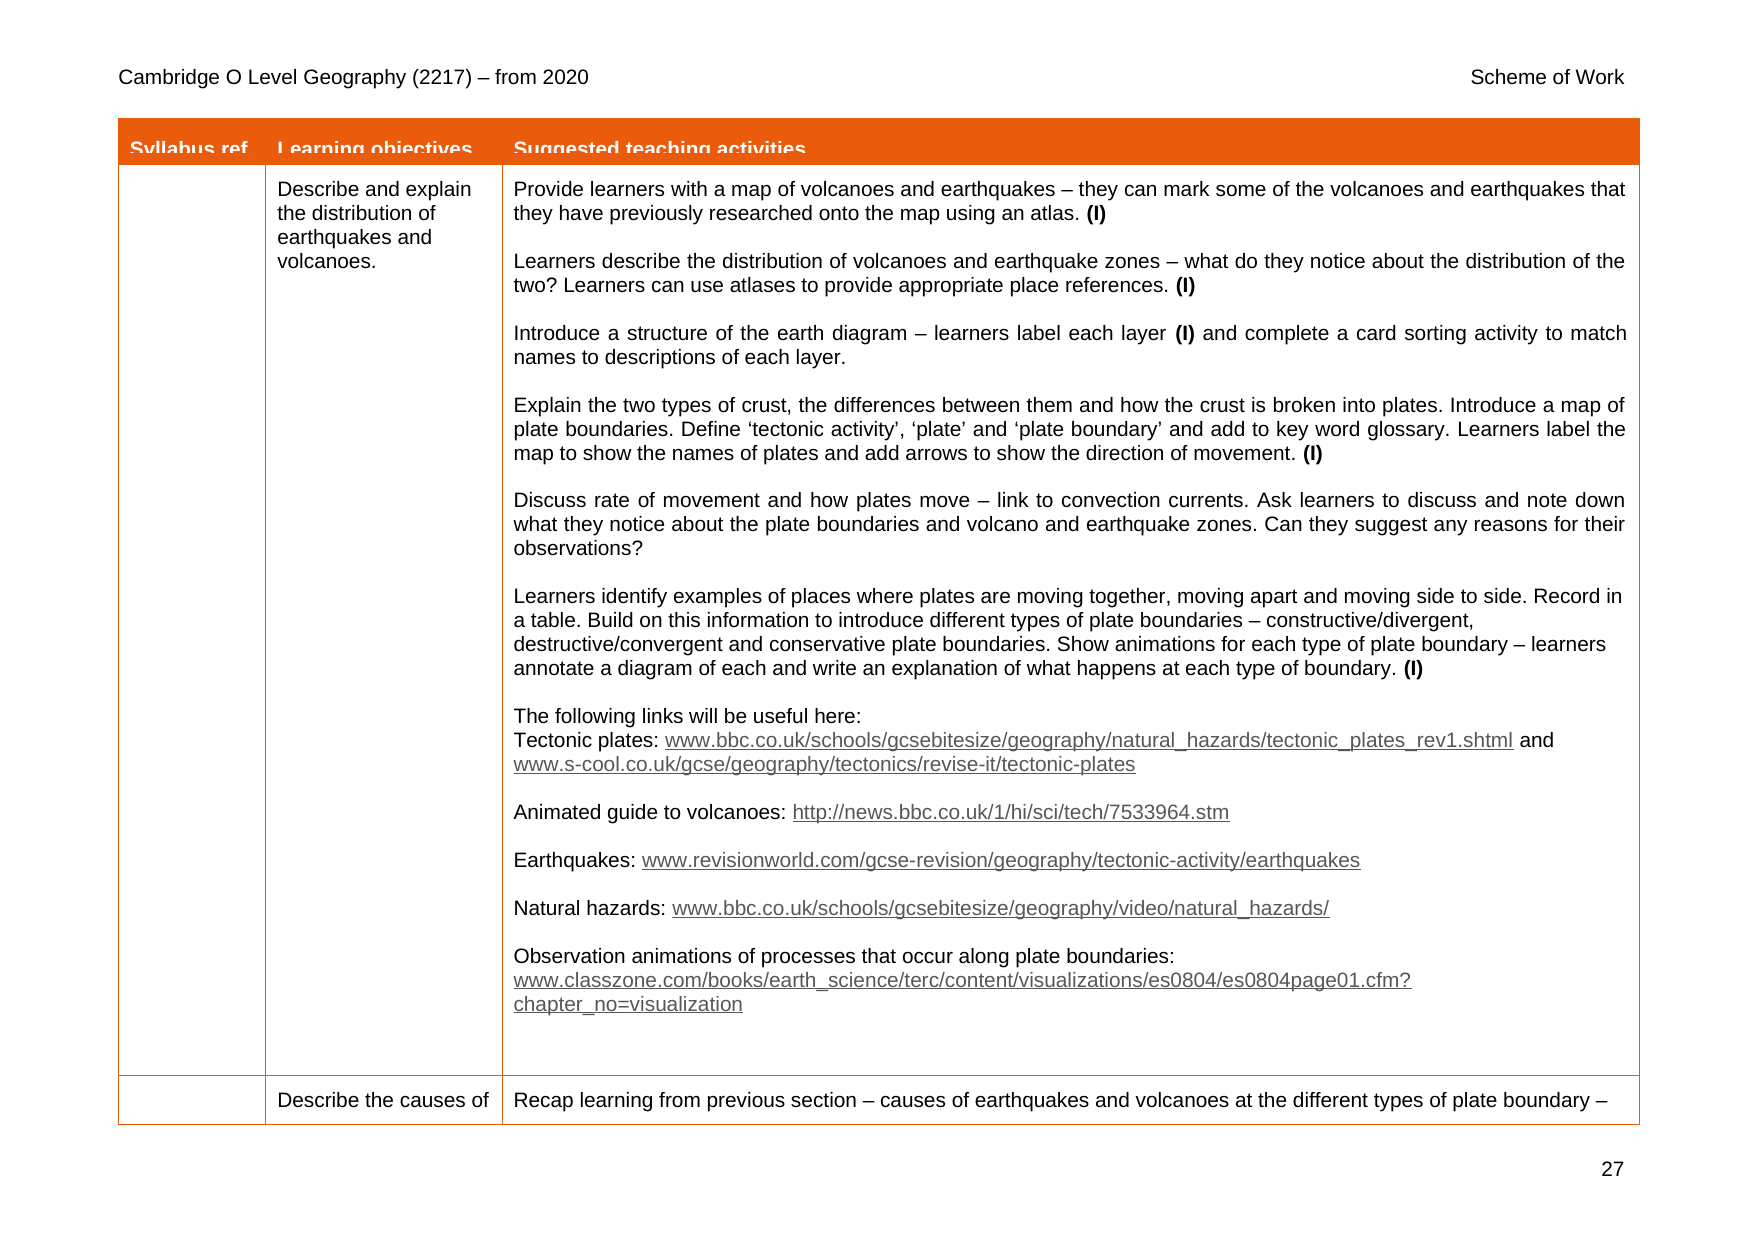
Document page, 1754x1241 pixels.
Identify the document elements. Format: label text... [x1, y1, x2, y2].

table_cell Provide learners with a map of volcanoes and earthquakes – they can mark some of the volcanoes and earthquakes that they have previously researched onto the map using an atlas. (I) Learners describe the distribution of volcanoes and earthquake zones – what do they notice about the distribution of the two? Learners can use atlases to provide appropriate place references. (I) Introduce a structure of the earth diagram – learners label each layer (I) and complete a card sorting activity to match names to descriptions of each layer. Explain the two types of crust, the differences between them and how the crust is broken into plates. Introduce a map of plate boundaries. Define ‘tectonic activity’, ‘plate’ and ‘plate boundary’ and add to key word glossary. Learners label the map to show the names of plates and add arrows to show the direction of movement. (I) Discuss rate of movement and how plates move – link to convection currents. Ask learners to discuss and note down what they notice about the plate boundaries and volcano and earthquake zones. Can they suggest any reasons for their observations? Learners identify examples of places where plates are moving together, moving apart and moving side to side. Record in a table. Build on this information to introduce different types of plate boundaries – constructive/divergent, destructive/convergent and conservative plate boundaries. Show animations for each type of plate boundary – learners annotate a diagram of each and write an explanation of what happens at each type of boundary. (I) The following links will be useful here: Tectonic plates: www.bbc.co.uk/schools/gcsebitesize/geography/natural_hazards/tectonic_plates_rev1.shtml and www.s-cool.co.uk/gcse/geography/tectonics/revise-it/tectonic-plates Animated guide to volcanoes: http://news.bbc.co.uk/1/hi/sci/tech/7533964.stm Earthquakes: www.revisionworld.com/gcse-revision/geography/tectonic-activity/earthquakes Natural hazards: www.bbc.co.uk/schools/gcsebitesize/geography/video/natural_hazards/ Observation animations of processes that occur along plate boundaries: www.classzone.com/books/earth_science/terc/content/visualizations/es0804/es0804page01.cfm?chapter_no=visualization [503, 165, 1639, 1075]
table_cell [119, 165, 265, 1075]
table_header Syllabus ref. [119, 119, 265, 164]
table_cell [503, 1076, 1639, 1123]
table_cell Describe and explain the distribution of earthquakes and volcanoes. [266, 165, 502, 1075]
table_header Suggested teaching activities [503, 119, 1639, 164]
table_header Learning objectives [266, 119, 502, 164]
table_cell [119, 1076, 265, 1123]
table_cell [266, 1076, 502, 1123]
